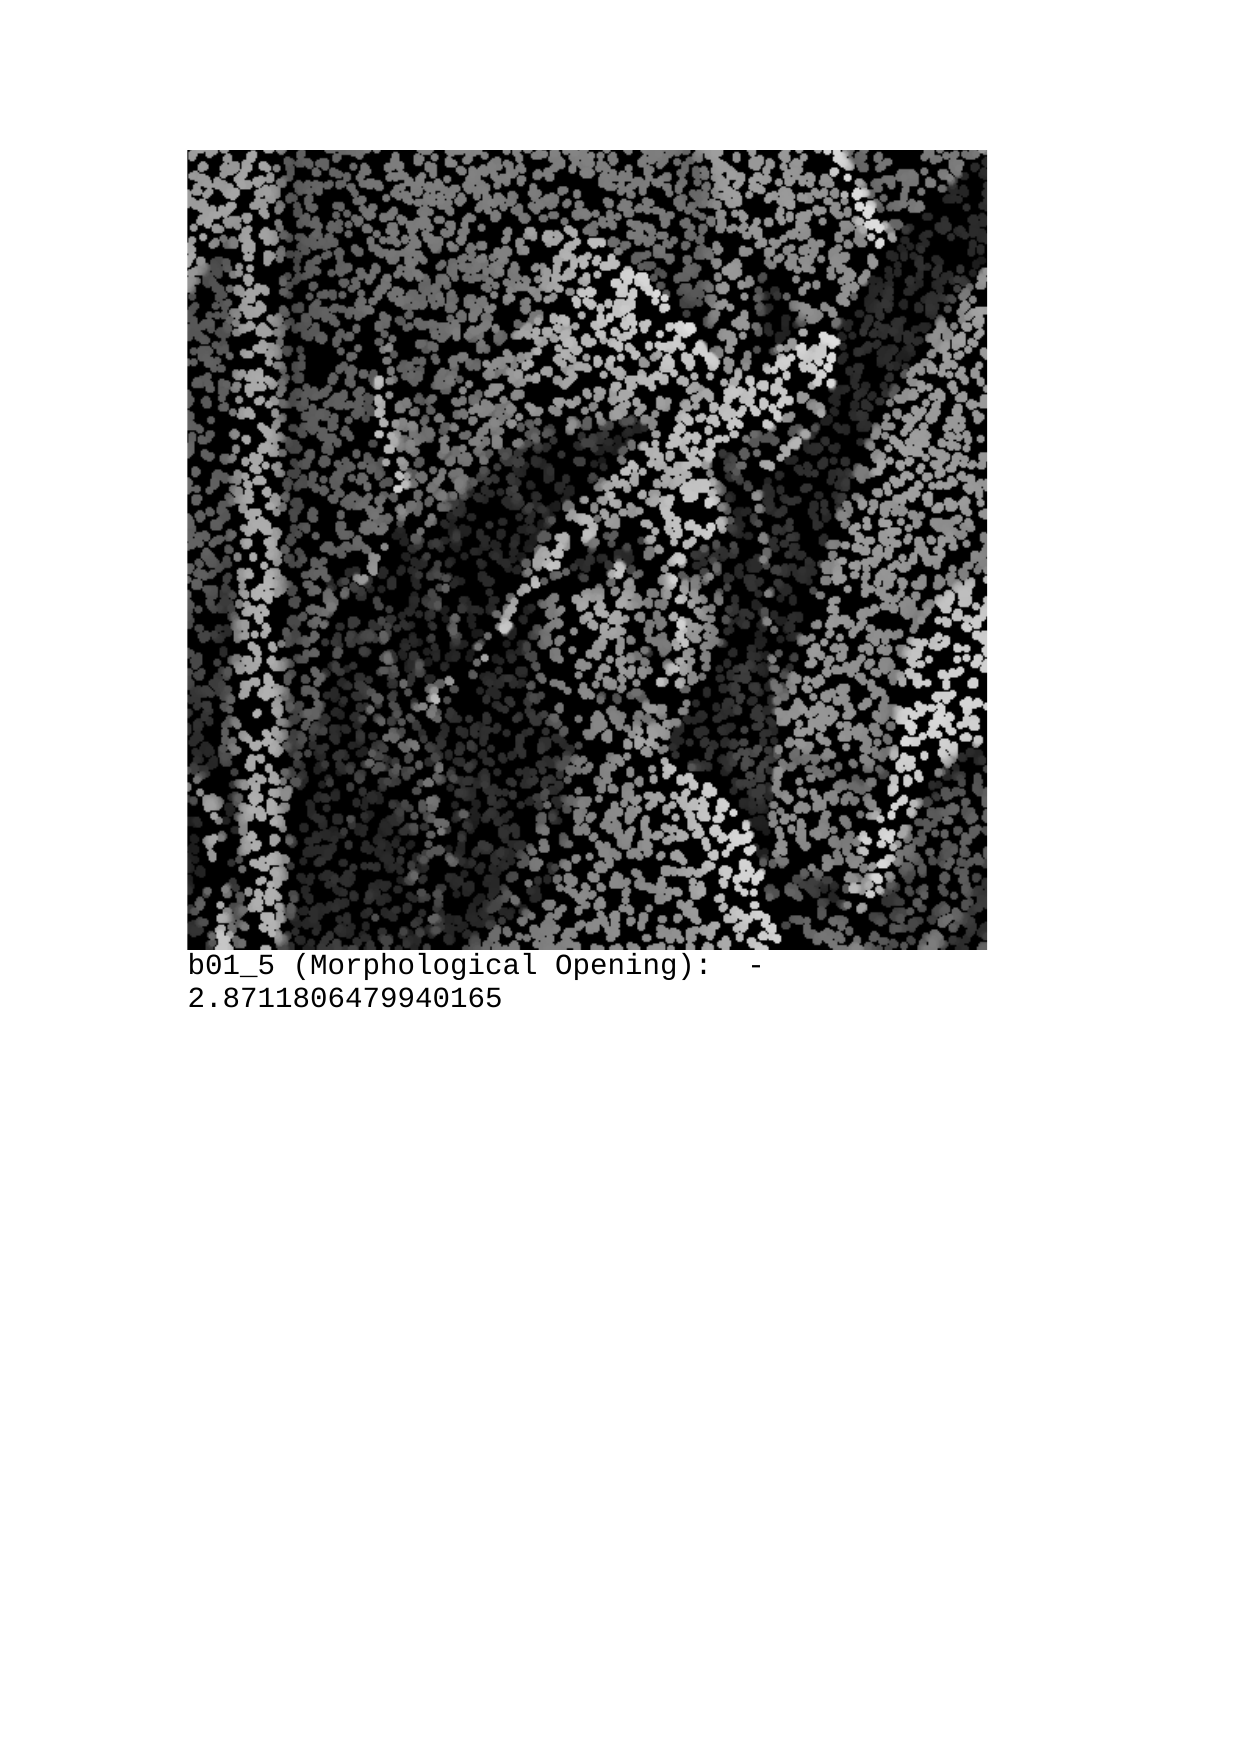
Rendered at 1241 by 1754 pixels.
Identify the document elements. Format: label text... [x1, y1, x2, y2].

picture [187, 150, 988, 950]
text b01_5 (Morphological Opening): -2.8711806479940165 [187, 950, 1053, 1016]
